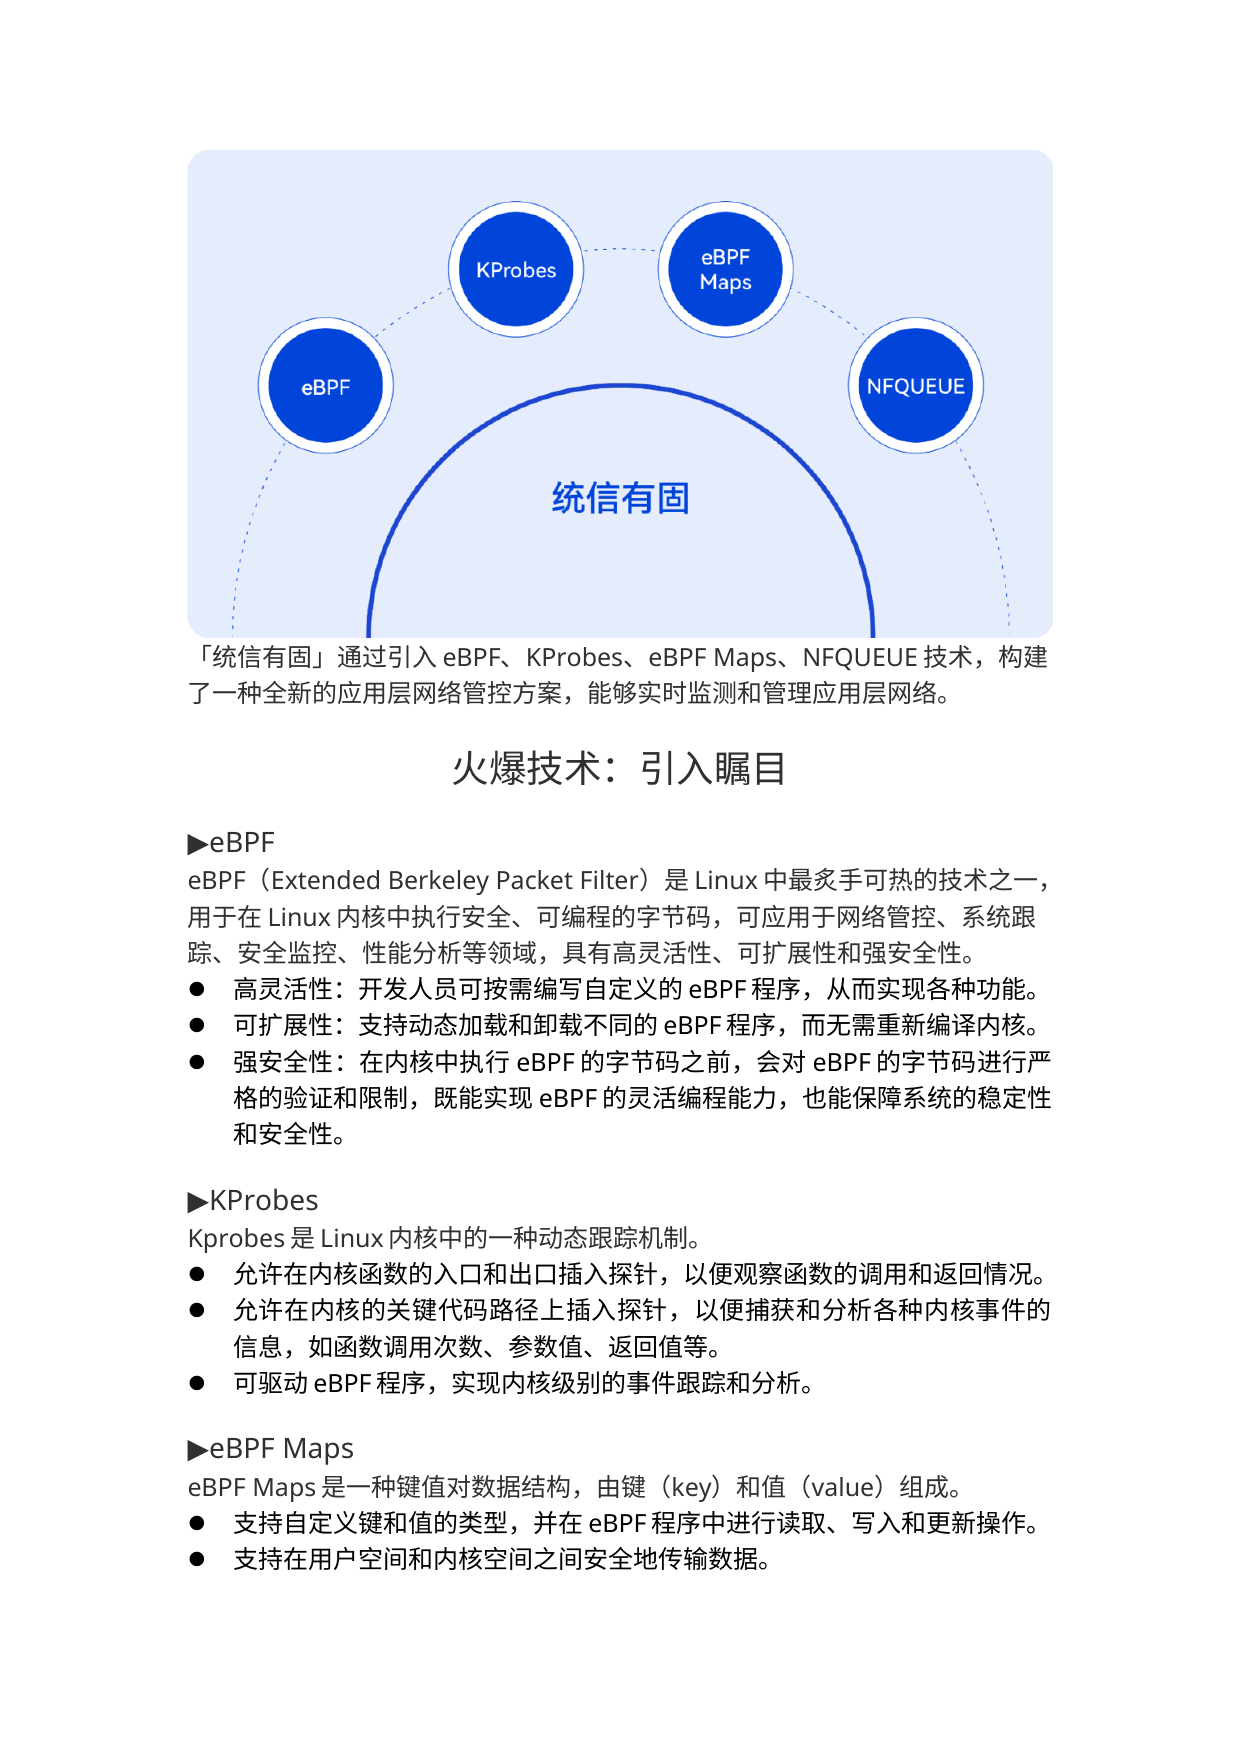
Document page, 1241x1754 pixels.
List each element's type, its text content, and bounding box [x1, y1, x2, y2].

list 支持在用户空间和内核空间之间安全地传输数据。 [187, 1539, 1053, 1576]
list 高灵活性：开发人员可按需编写自定义的eBPF程序，从而实现各种功能。 [187, 969, 1053, 1006]
list 允许在内核函数的入口和出口插入探针，以便观察函数的调用和返回情况。 [187, 1254, 1053, 1291]
list 允许在内核的关键代码路径上插入探针，以便捕获和分析各种内核事件的信息，如函数调用次数、参数值、返回值等。 [187, 1291, 1053, 1363]
text ▶KProbes [187, 1180, 1053, 1218]
text eBPF（Extended Berkeley Packet Filter）是Linux中最炙手可热的技术之一，用于在Linux内核中执行安全、可编程的字节码，可应用于网络管控、系统跟踪、安全监控、性能分析等领域，具有高灵活性、可扩展性和强安全性。 [187, 861, 1053, 969]
text eBPF Maps是一种键值对数据结构，由键（key）和值（value）组成。 [187, 1467, 1053, 1503]
picture [187, 150, 1053, 638]
text 火爆技术：引入瞩目 [187, 739, 1053, 793]
text 「统信有固」通过引入eBPF、KProbes、eBPF Maps、NFQUEUE技术，构建了一种全新的应用层网络管控方案，能够实时监测和管理应用层网络。 [187, 638, 1053, 710]
list 可驱动eBPF程序，实现内核级别的事件跟踪和分析。 [187, 1363, 1053, 1399]
text ▶eBPF [187, 822, 1053, 861]
list 可扩展性：支持动态加载和卸载不同的eBPF程序，而无需重新编译内核。 [187, 1006, 1053, 1042]
text Kprobes是Linux内核中的一种动态跟踪机制。 [187, 1218, 1053, 1254]
text ▶eBPF Maps [187, 1429, 1053, 1467]
list 支持自定义键和值的类型，并在eBPF程序中进行读取、写入和更新操作。 [187, 1503, 1053, 1539]
list 强安全性：在内核中执行eBPF的字节码之前，会对eBPF的字节码进行严格的验证和限制，既能实现eBPF的灵活编程能力，也能保障系统的稳定性和安全性。 [187, 1042, 1053, 1151]
